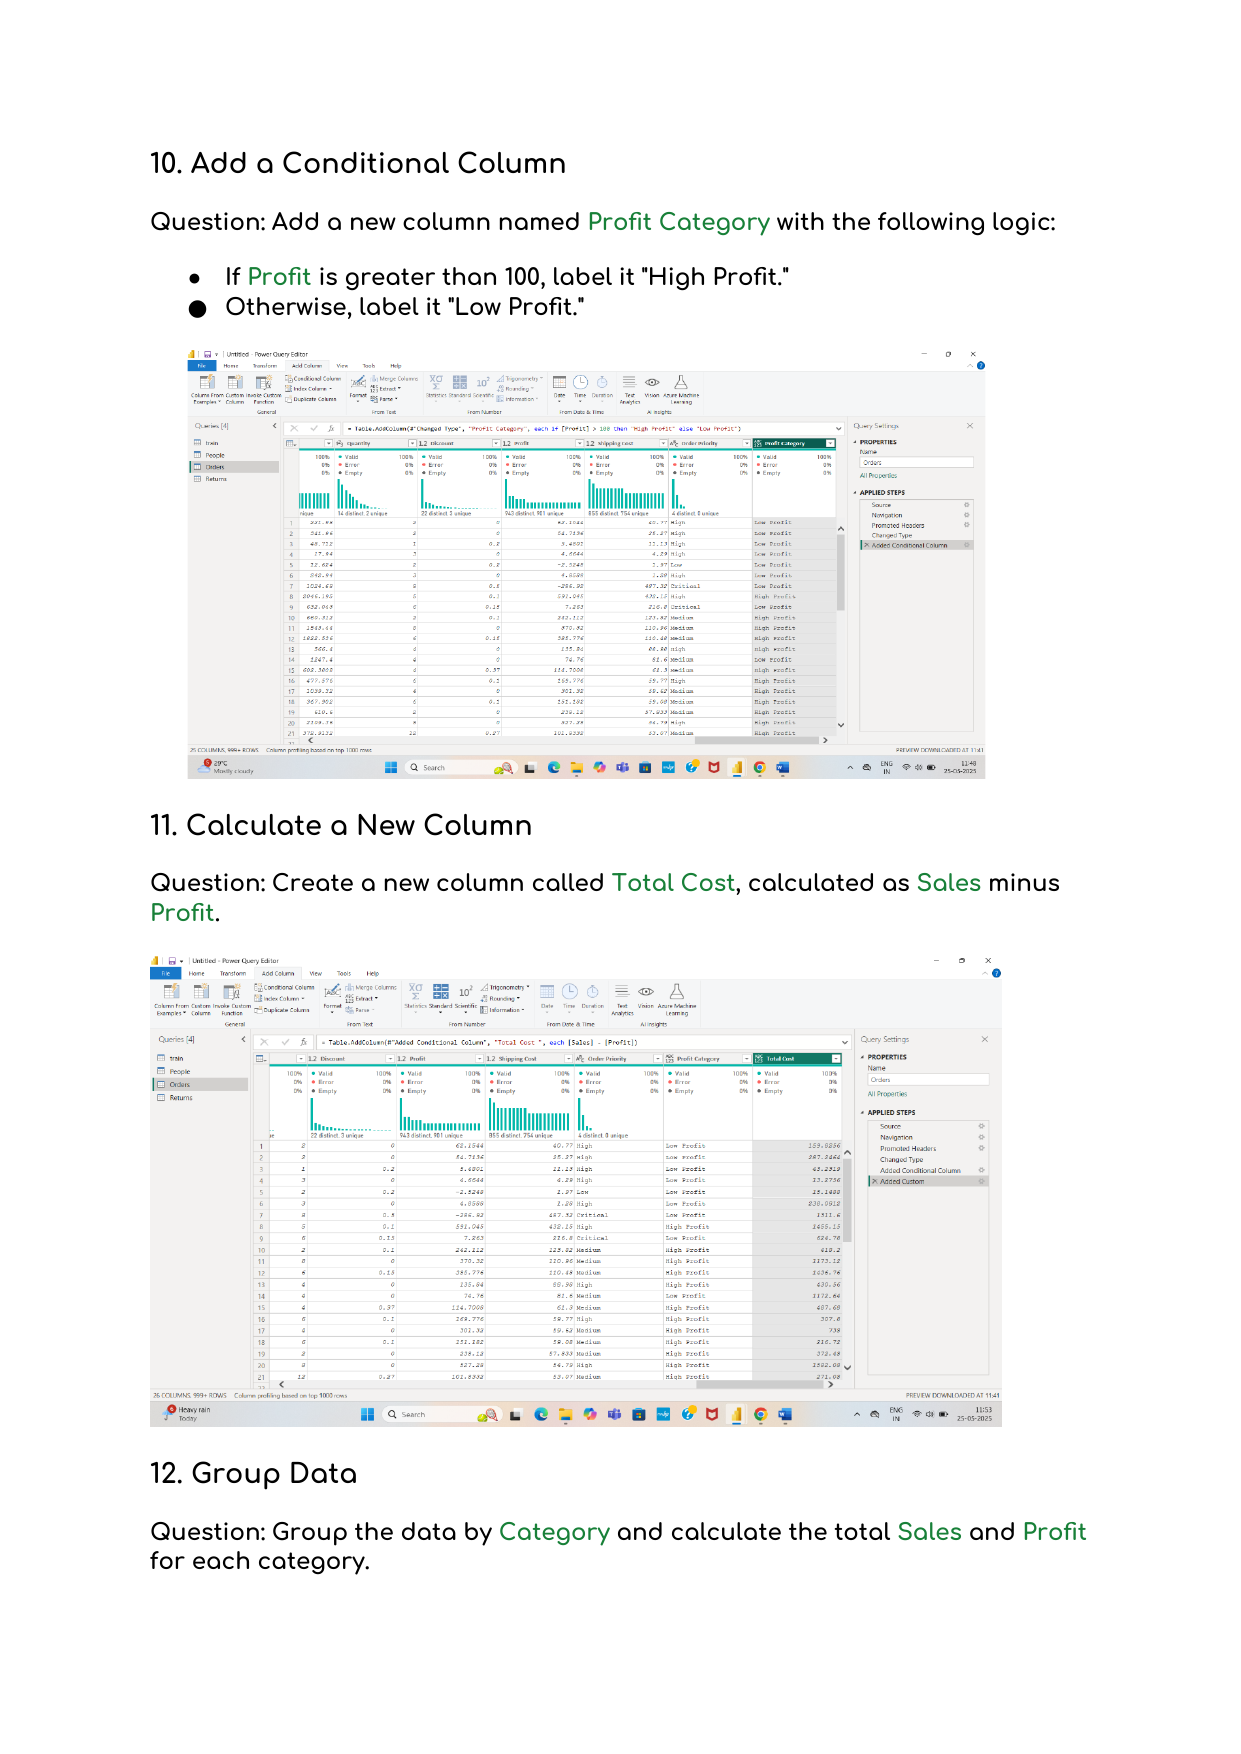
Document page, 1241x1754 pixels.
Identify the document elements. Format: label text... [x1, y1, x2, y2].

subtitle 11. Calculate a New Column [150, 812, 1090, 842]
picture [187, 348, 986, 779]
text Question: Group the data by Category and calculate the total Sales and Profit for each category. [150, 1520, 1090, 1574]
text Question: Create a new column called Total Cost, calculated as Sales minus Profit. [150, 871, 1090, 926]
subtitle 10. Add a Conditional Column [150, 150, 1090, 180]
picture [150, 955, 1002, 1427]
list Otherwise, label it "Low Profit." [187, 295, 1090, 320]
subtitle 12. Group Data [150, 1460, 1090, 1490]
text Question: Add a new column named Profit Category with the following logic: [150, 210, 1090, 235]
list If Profit is greater than 100, label it "High Profit." [187, 264, 1090, 291]
